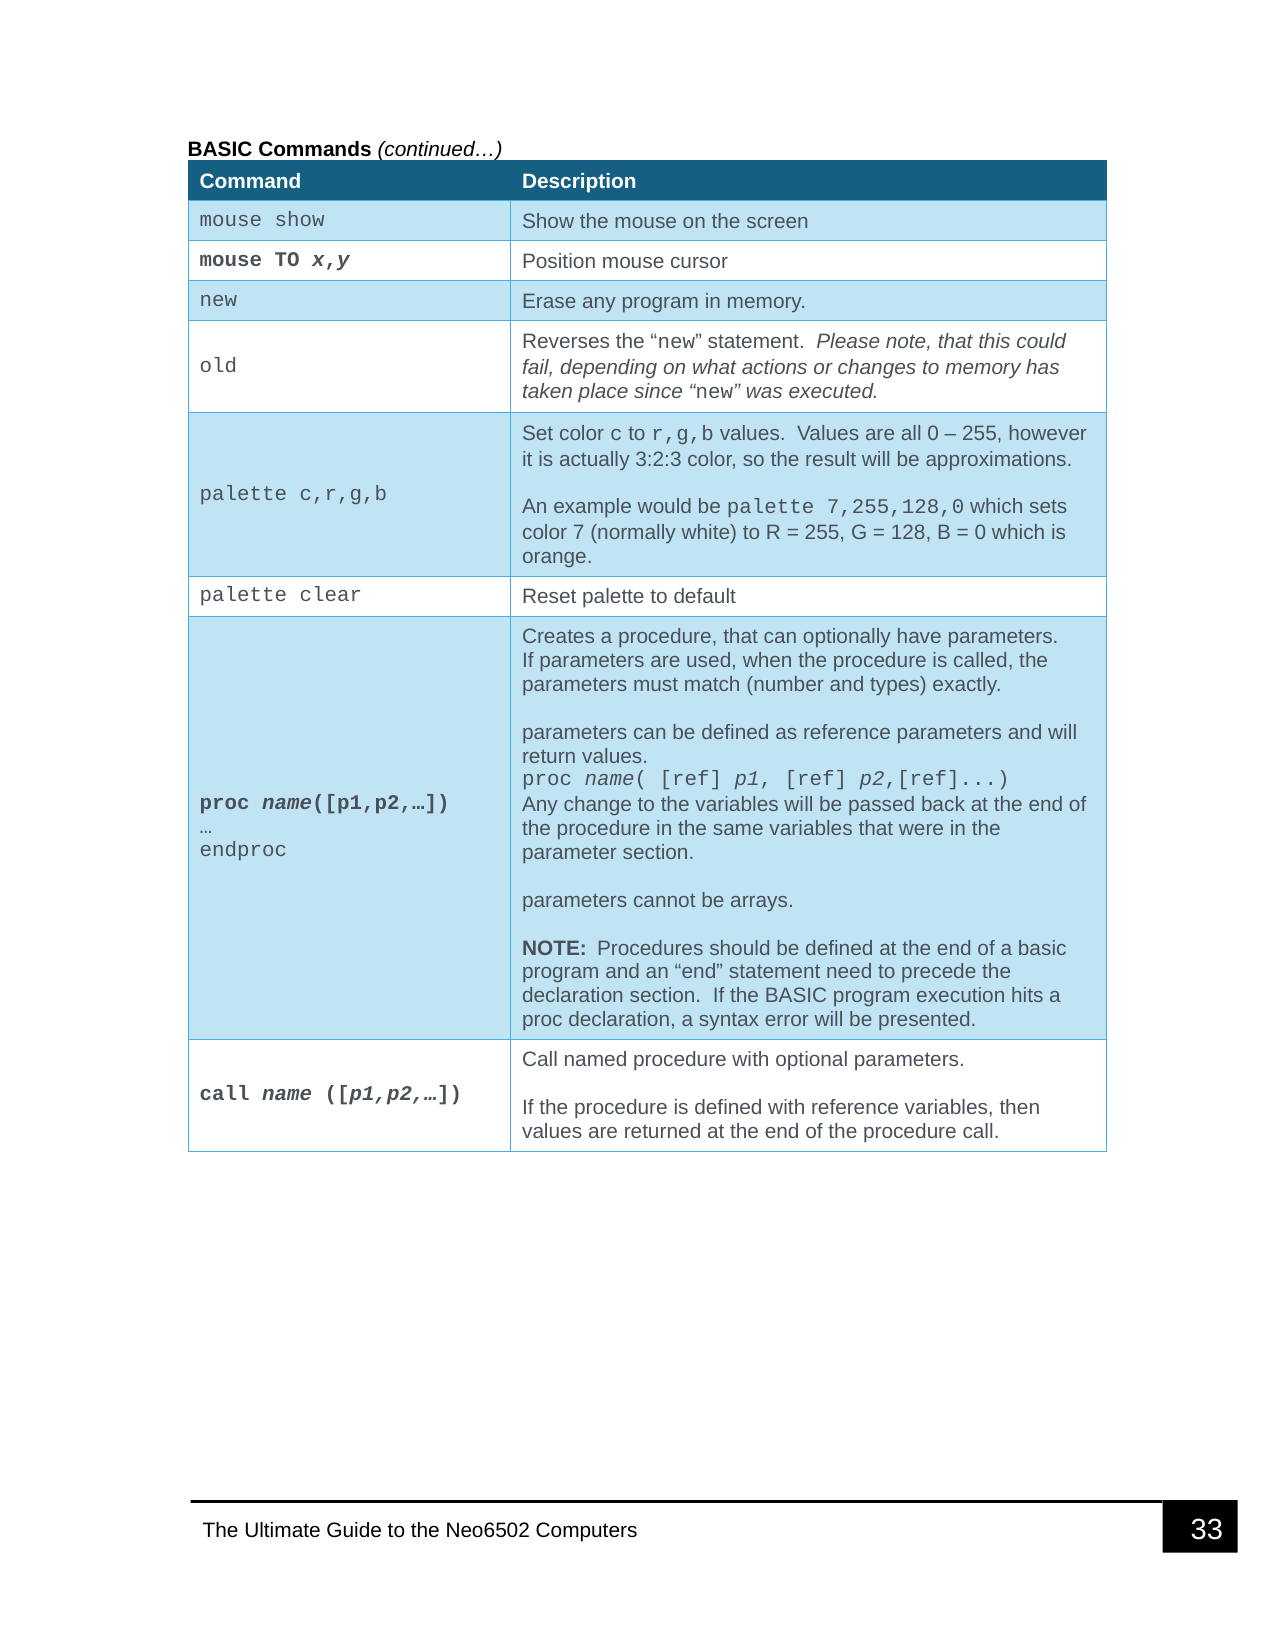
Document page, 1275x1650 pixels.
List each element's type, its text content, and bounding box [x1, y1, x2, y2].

table_cell call name ([p1,p2,…]) [189, 1040, 510, 1151]
table_cell Show the mouse on the screen [511, 201, 1106, 240]
table_cell Position mouse cursor [511, 241, 1106, 280]
text BASIC Commands (continued…) [187, 136, 1162, 160]
table_cell Creates a procedure, that can optionally have parameters. If parameters are used, when the procedure is called, the parameters must match (number and types) exactly. parameters can be defined as reference parameters and will return values. proc name( [ref] p1, [ref] p2,[ref]...) Any change to the variables will be passed back at the end of the procedure in the same variables that were in the parameter section. parameters cannot be arrays. NOTE: Procedures should be defined at the end of a basic program and an “end” statement need to precede the declaration section. If the BASIC program execution hits a proc declaration, a syntax error will be presented. [511, 617, 1106, 1039]
table_cell Erase any program in memory. [511, 281, 1106, 320]
table_cell mouse show [189, 201, 510, 240]
table_cell Set color c to r,g,b values. Values are all 0 – 255, however it is actually 3:2:3 color, so the result will be approximations. An example would be palette 7,255,128,0 which sets color 7 (normally white) to R = 255, G = 128, B = 0 which is orange. [511, 413, 1106, 576]
table_cell mouse TO x,y [189, 241, 510, 280]
table_cell new [189, 281, 510, 320]
table_cell old [189, 321, 510, 412]
table_cell palette clear [189, 577, 510, 616]
table_cell Reverses the “new” statement. Please note, that this could fail, depending on what actions or changes to memory has taken place since “new” was executed. [511, 321, 1106, 412]
table_header Command [189, 161, 510, 200]
table_cell palette c,r,g,b [189, 413, 510, 576]
table_cell Reset palette to default [511, 577, 1106, 616]
table_cell Call named procedure with optional parameters. If the procedure is defined with reference variables, then values are returned at the end of the procedure call. [511, 1040, 1106, 1151]
table_cell proc name([p1,p2,…]) … endproc [189, 617, 510, 1039]
table_header Description [511, 161, 1106, 200]
